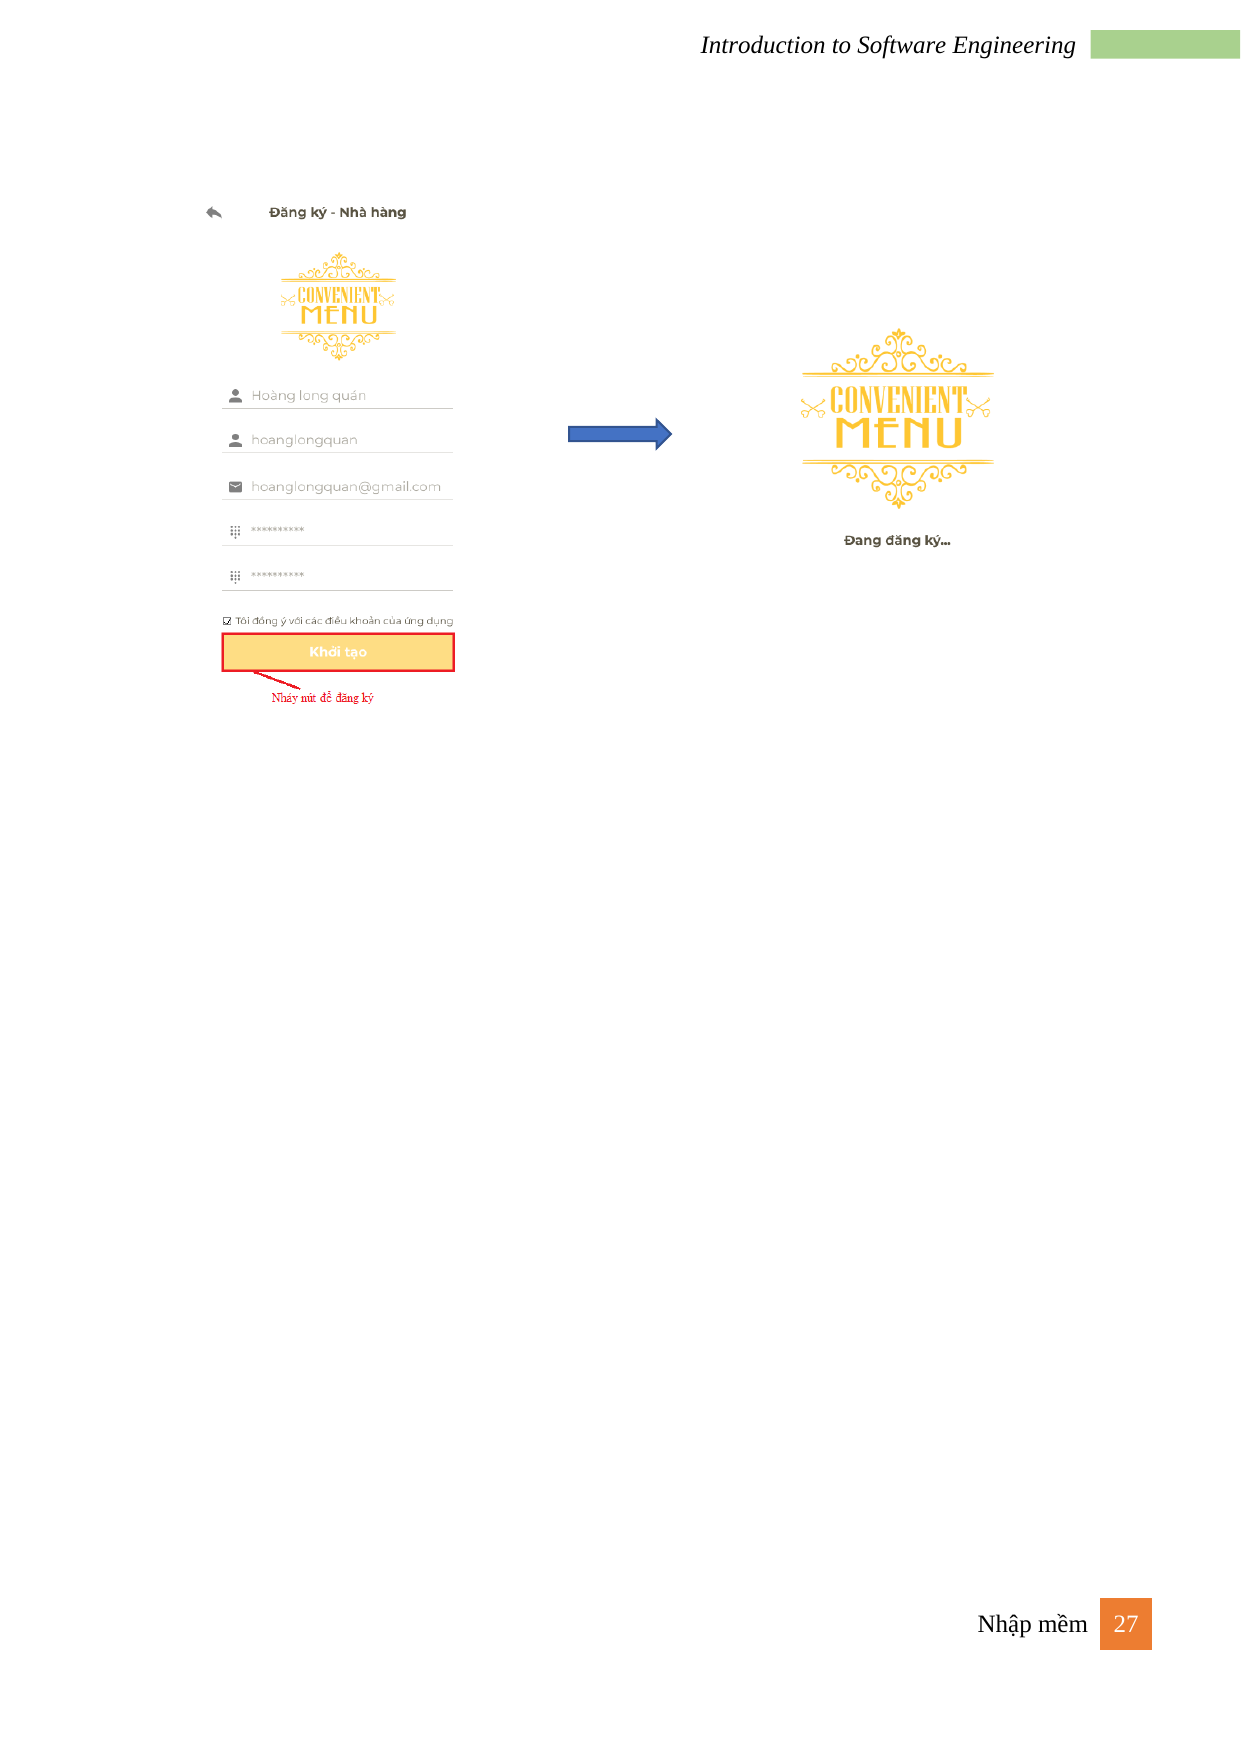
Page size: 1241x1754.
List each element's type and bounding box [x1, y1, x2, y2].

picture [189, 190, 485, 716]
picture [749, 176, 1045, 701]
